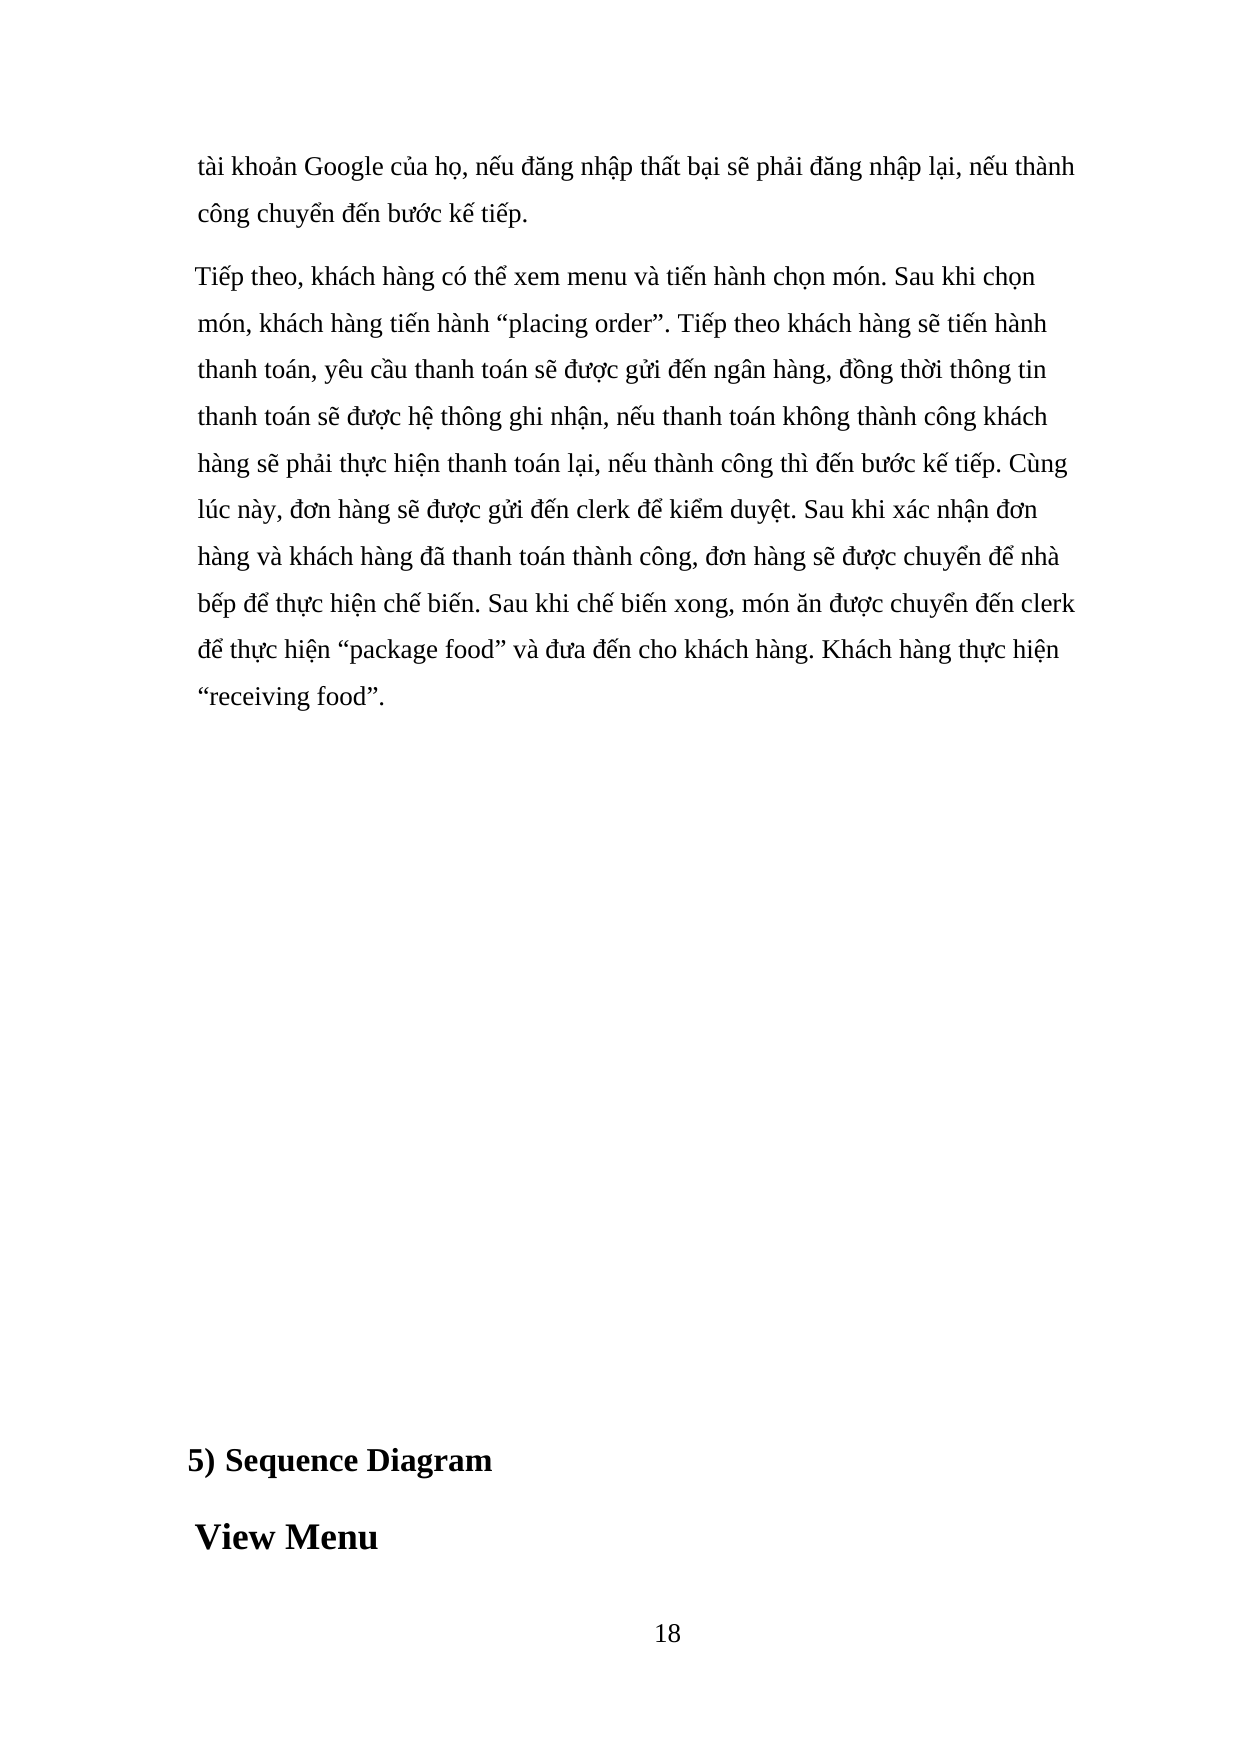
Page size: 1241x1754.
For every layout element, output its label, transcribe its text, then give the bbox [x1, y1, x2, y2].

text Tiếp theo, khách hàng có thể xem menu và tiến hành chọn món. Sau khi chọn món, khách hàng tiến hành “placing order”. Tiếp theo khách hàng sẽ tiến hành thanh toán, yêu cầu thanh toán sẽ được gửi đến ngân hàng, đồng thời thông tin thanh toán sẽ được hệ thông ghi nhận, nếu thanh toán không thành công khách hàng sẽ phải thực hiện thanh toán lại, nếu thành công thì đến bước kế tiếp. Cùng lúc này, đơn hàng sẽ được gửi đến clerk để kiểm duyệt. Sau khi xác nhận đơn hàng và khách hàng đã thanh toán thành công, đơn hàng sẽ được chuyển để nhà bếp để thực hiện chế biến. Sau khi chế biến xong, món ăn được chuyển đến clerk để thực hiện “package food” và đưa đến cho khách hàng. Khách hàng thực hiện “receiving food”. [194, 260, 1090, 711]
text Sequence Diagram [187, 1440, 1090, 1478]
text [194, 150, 1090, 228]
text View Menu [194, 1514, 1090, 1557]
